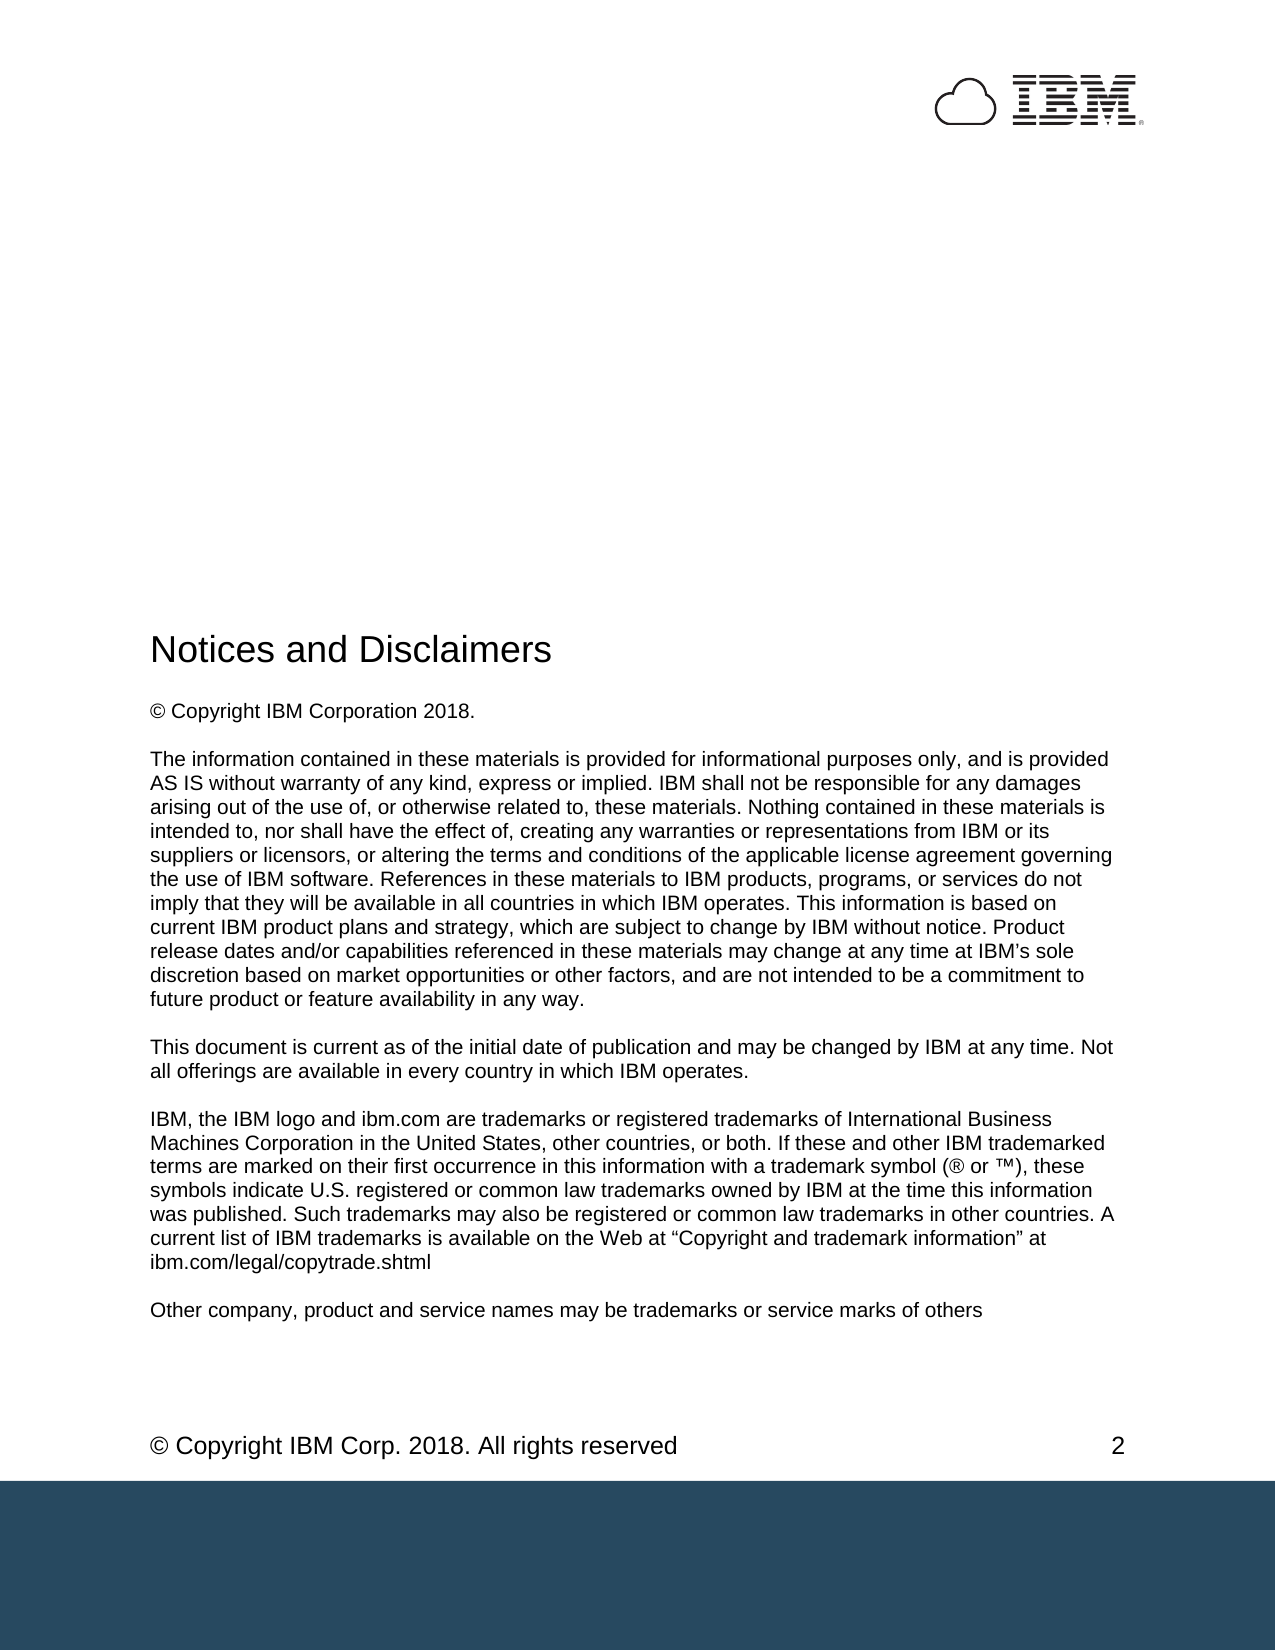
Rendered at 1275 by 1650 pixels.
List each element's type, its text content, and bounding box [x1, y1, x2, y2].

text This document is current as of the initial date of publication and may be changed by IBM at any time. Not all offerings are available in every country in which IBM operates. [150, 1034, 1125, 1082]
text Notices and Disclaimers [150, 627, 1125, 670]
text IBM, the IBM logo and ibm.com are trademarks or registered trademarks of International Business Machines Corporation in the United States, other countries, or both. If these and other IBM trademarked terms are marked on their first occurrence in this information with a trademark symbol (® or ™), these symbols indicate U.S. registered or common law trademarks owned by IBM at the time this information was published. Such trademarks may also be registered or common law trademarks in other countries. A current list of IBM trademarks is available on the Web at “Copyright and trademark information” at ibm.com/legal/copytrade.shtml [150, 1106, 1125, 1274]
text Other company, product and service names may be trademarks or service marks of others [150, 1298, 1125, 1322]
picture [1012, 75, 1144, 125]
text The information contained in these materials is provided for informational purposes only, and is provided AS IS without warranty of any kind, express or implied. IBM shall not be responsible for any damages arising out of the use of, or otherwise related to, these materials. Nothing contained in these materials is intended to, nor shall have the effect of, creating any warranties or representations from IBM or its suppliers or licensors, or altering the terms and conditions of the applicable license agreement governing the use of IBM software. References in these materials to IBM products, programs, or services do not imply that they will be available in all countries in which IBM operates. This information is based on current IBM product plans and strategy, which are subject to change by IBM without notice. Product release dates and/or capabilities referenced in these materials may change at any time at IBM’s sole discretion based on market opportunities or other factors, and are not intended to be a commitment to future product or feature availability in any way. [150, 747, 1125, 1011]
text © Copyright IBM Corporation 2018. [150, 699, 1125, 723]
picture [932, 76, 999, 125]
